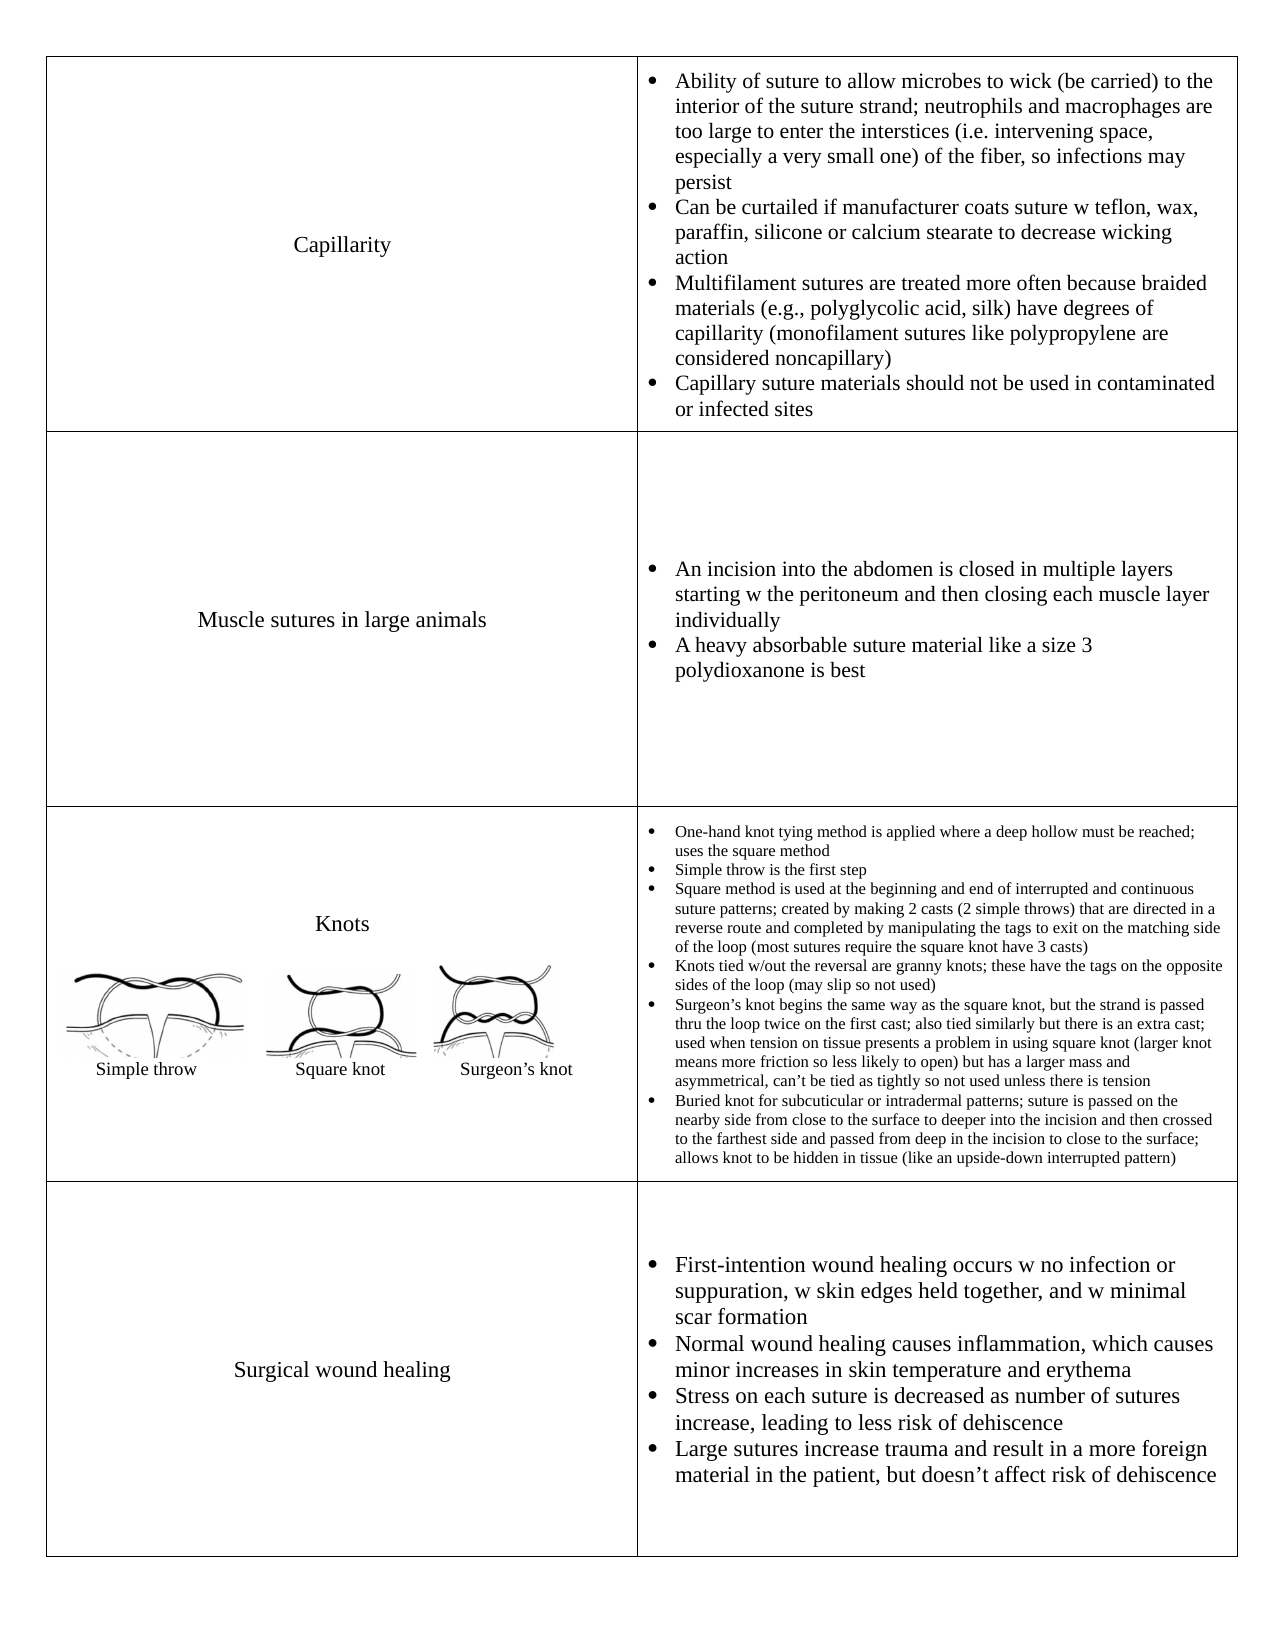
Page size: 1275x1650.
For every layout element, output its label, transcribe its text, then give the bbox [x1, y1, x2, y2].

table_cell Knots Simple throw Square knot Surgeon’s knot [47, 807, 637, 1181]
table_cell Capillarity [47, 57, 637, 431]
table_cell An incision into the abdomen is closed in multiple layers starting w the peritoneum and then closing each muscle layer individually A heavy absorbable suture material like a size 3 polydioxanone is best [638, 432, 1237, 806]
table_cell First-intention wound healing occurs w no infection or suppuration, w skin edges held together, and w minimal scar formation Normal wound healing causes inflammation, which causes minor increases in skin temperature and erythema Stress on each suture is decreased as number of sutures increase, leading to less risk of dehiscence Large sutures increase trauma and result in a more foreign material in the patient, but doesn’t affect risk of dehiscence [638, 1182, 1237, 1556]
table_cell One-hand knot tying method is applied where a deep hollow must be reached; uses the square method Simple throw is the first step Square method is used at the beginning and end of interrupted and continuous suture patterns; created by making 2 casts (2 simple throws) that are directed in a reverse route and completed by manipulating the tags to exit on the matching side of the loop (most sutures require the square knot have 3 casts) Knots tied w/out the reversal are granny knots; these have the tags on the opposite sides of the loop (may slip so not used) Surgeon’s knot begins the same way as the square knot, but the strand is passed thru the loop twice on the first cast; also tied similarly but there is an extra cast; used when tension on tissue presents a problem in using square knot (larger knot means more friction so less likely to open) but has a larger mass and asymmetrical, can’t be tied as tightly so not used unless there is tension Buried knot for subcuticular or intradermal patterns; suture is passed on the nearby side from close to the surface to deeper into the incision and then crossed to the farthest side and passed from deep in the incision to close to the surface; allows knot to be hidden in tissue (like an upside-down interrupted pattern) [638, 807, 1237, 1181]
table_cell Muscle sutures in large animals [47, 432, 637, 806]
picture [266, 974, 417, 1058]
picture [58, 967, 250, 1058]
picture [433, 962, 554, 1058]
table_cell Ability of suture to allow microbes to wick (be carried) to the interior of the suture strand; neutrophils and macrophages are too large to enter the interstices (i.e. intervening space, especially a very small one) of the fiber, so infections may persist Can be curtailed if manufacturer coats suture w teflon, wax, paraffin, silicone or calcium stearate to decrease wicking action Multifilament sutures are treated more often because braided materials (e.g., polyglycolic acid, silk) have degrees of capillarity (monofilament sutures like polypropylene are considered noncapillary) Capillary suture materials should not be used in contaminated or infected sites [638, 57, 1237, 431]
table_cell Surgical wound healing [47, 1182, 637, 1556]
